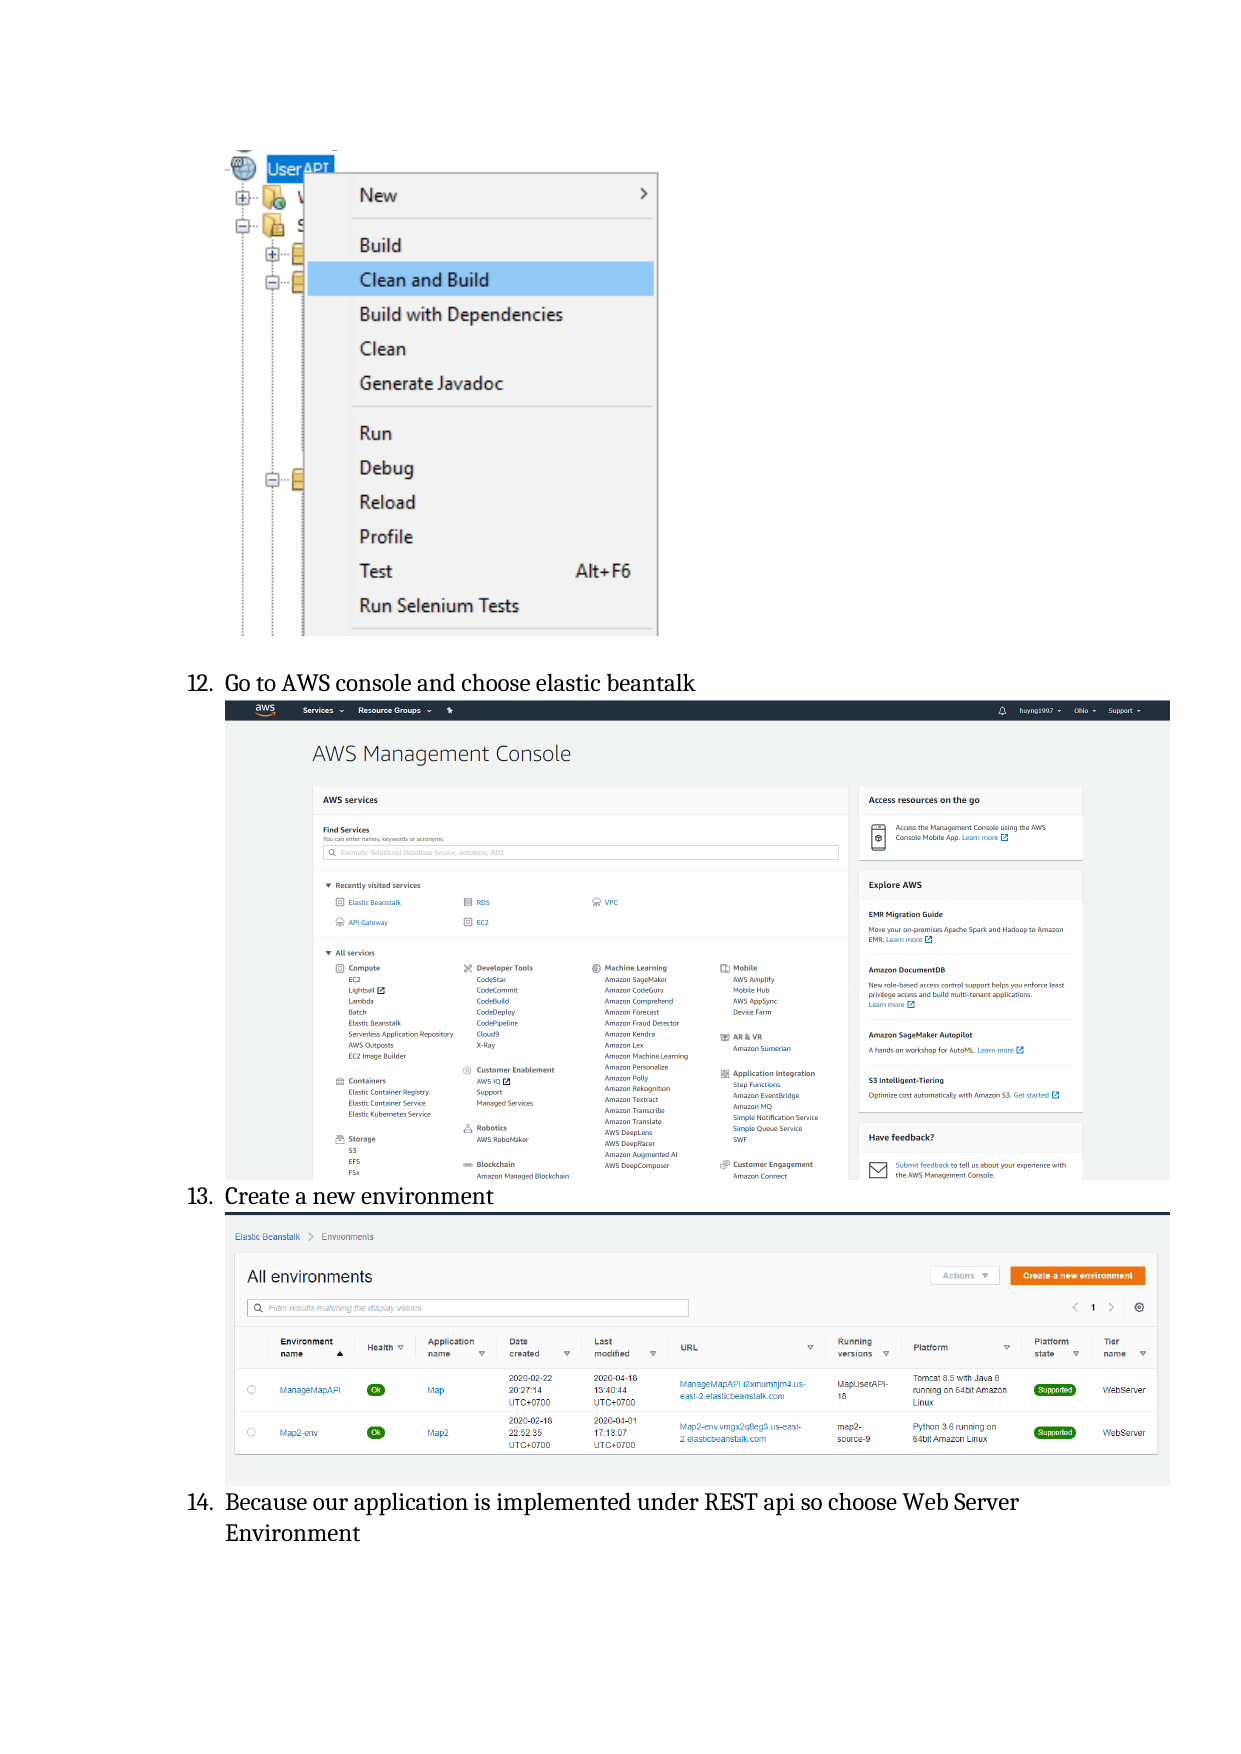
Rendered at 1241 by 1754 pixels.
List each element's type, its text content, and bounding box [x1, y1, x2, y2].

list Go to AWS console and choose elastic beantalk [187, 669, 1094, 698]
picture [225, 1212, 1170, 1486]
list Because our application is implemented under REST api so choose Web Server Environment [187, 1488, 1094, 1547]
list Create a new environment [187, 1182, 1094, 1210]
picture [225, 150, 664, 636]
picture [225, 700, 1170, 1180]
